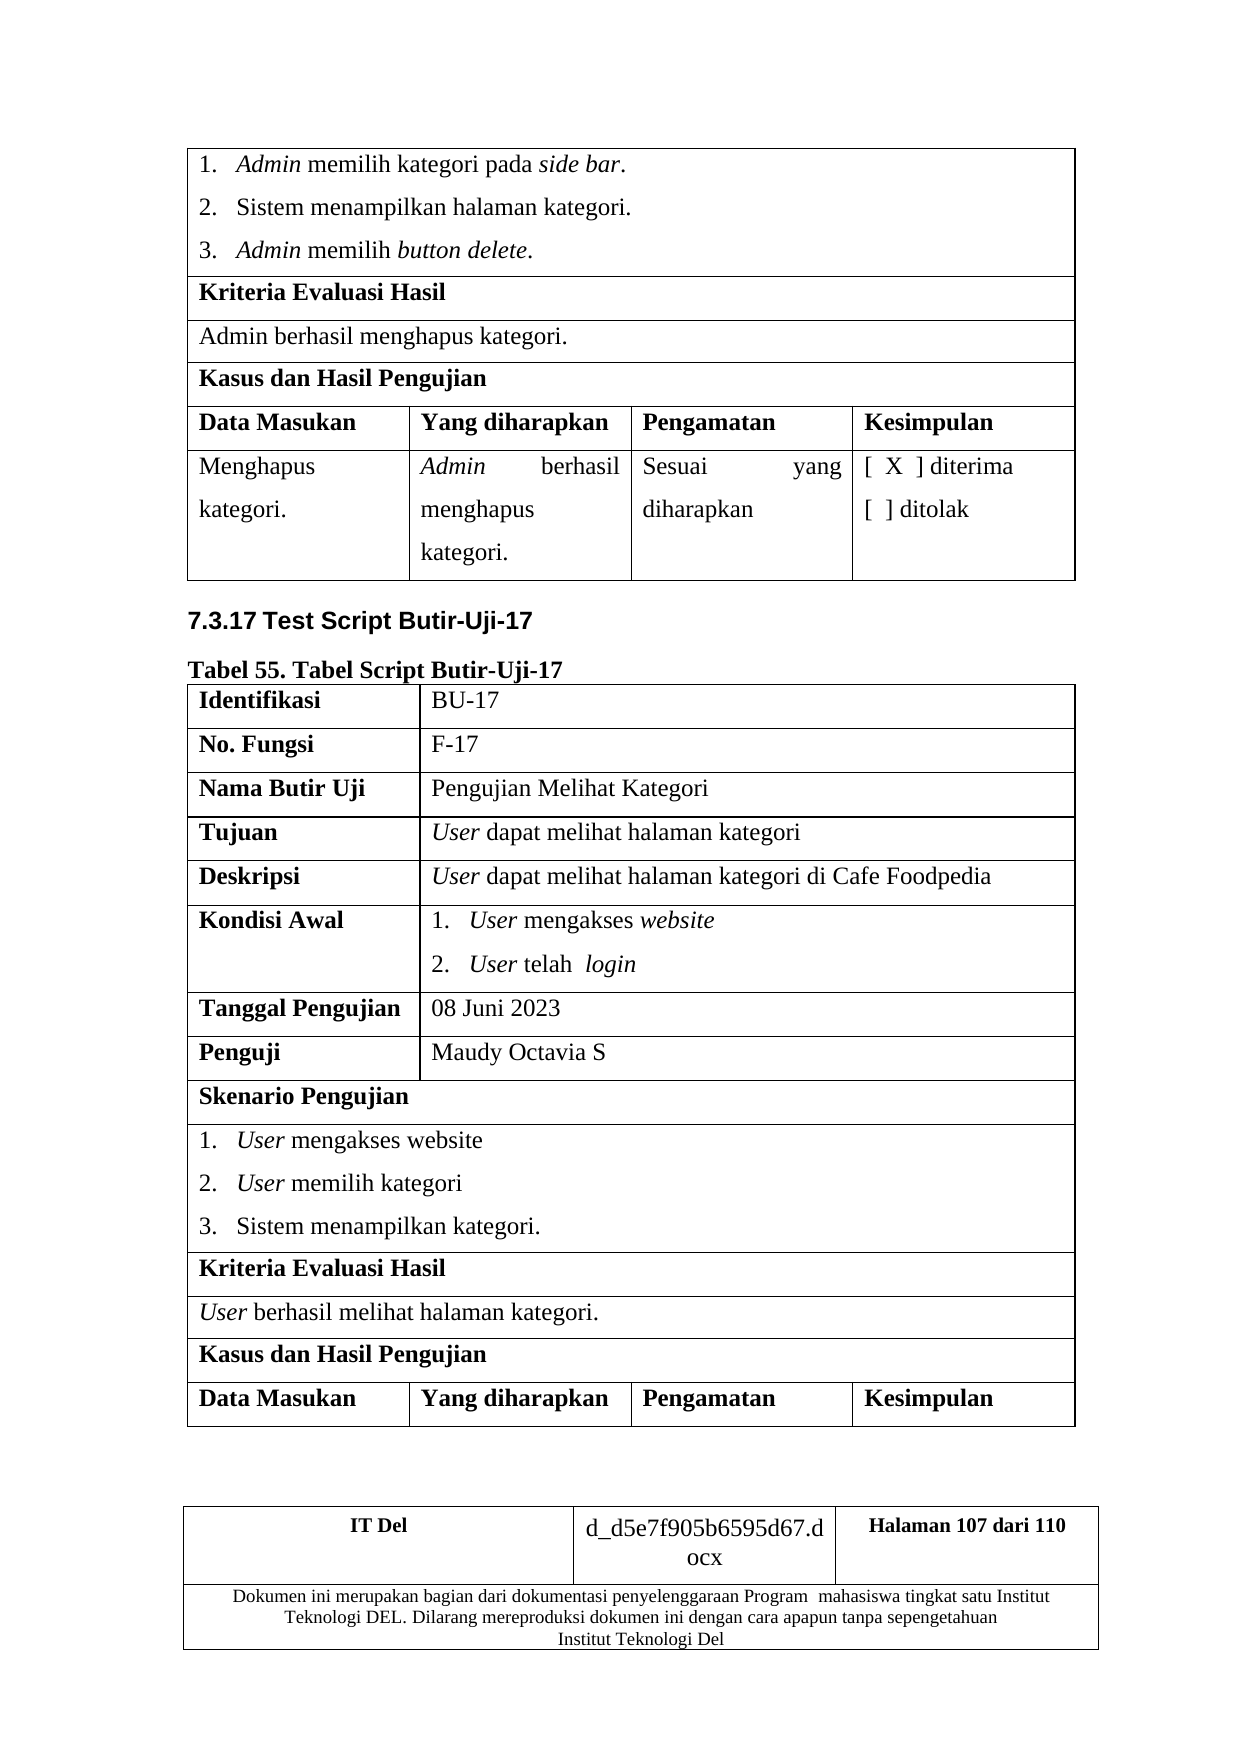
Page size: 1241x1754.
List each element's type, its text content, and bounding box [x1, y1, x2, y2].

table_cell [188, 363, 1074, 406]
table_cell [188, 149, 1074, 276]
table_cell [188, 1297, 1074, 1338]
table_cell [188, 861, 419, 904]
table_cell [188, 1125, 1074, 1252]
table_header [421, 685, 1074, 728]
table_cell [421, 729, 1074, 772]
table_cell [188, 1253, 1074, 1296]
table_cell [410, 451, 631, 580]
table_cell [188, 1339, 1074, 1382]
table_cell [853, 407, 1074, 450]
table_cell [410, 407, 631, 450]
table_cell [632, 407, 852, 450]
subtitle Test Script Butir-Uji-17 [187, 606, 1092, 635]
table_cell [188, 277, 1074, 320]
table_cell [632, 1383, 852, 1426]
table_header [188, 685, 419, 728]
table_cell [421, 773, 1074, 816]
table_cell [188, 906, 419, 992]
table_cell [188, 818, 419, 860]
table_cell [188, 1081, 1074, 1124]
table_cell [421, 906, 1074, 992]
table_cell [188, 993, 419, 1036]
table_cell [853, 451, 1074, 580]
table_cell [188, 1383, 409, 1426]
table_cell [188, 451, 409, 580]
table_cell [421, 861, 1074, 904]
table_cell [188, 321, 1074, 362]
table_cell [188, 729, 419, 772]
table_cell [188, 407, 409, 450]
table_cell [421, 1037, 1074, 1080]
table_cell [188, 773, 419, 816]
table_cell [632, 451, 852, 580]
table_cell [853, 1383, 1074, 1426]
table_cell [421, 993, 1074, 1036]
text Tabel 55. Tabel Script Butir-Uji-17 [187, 655, 1092, 684]
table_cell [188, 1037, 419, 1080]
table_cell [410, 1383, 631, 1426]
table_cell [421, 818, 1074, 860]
